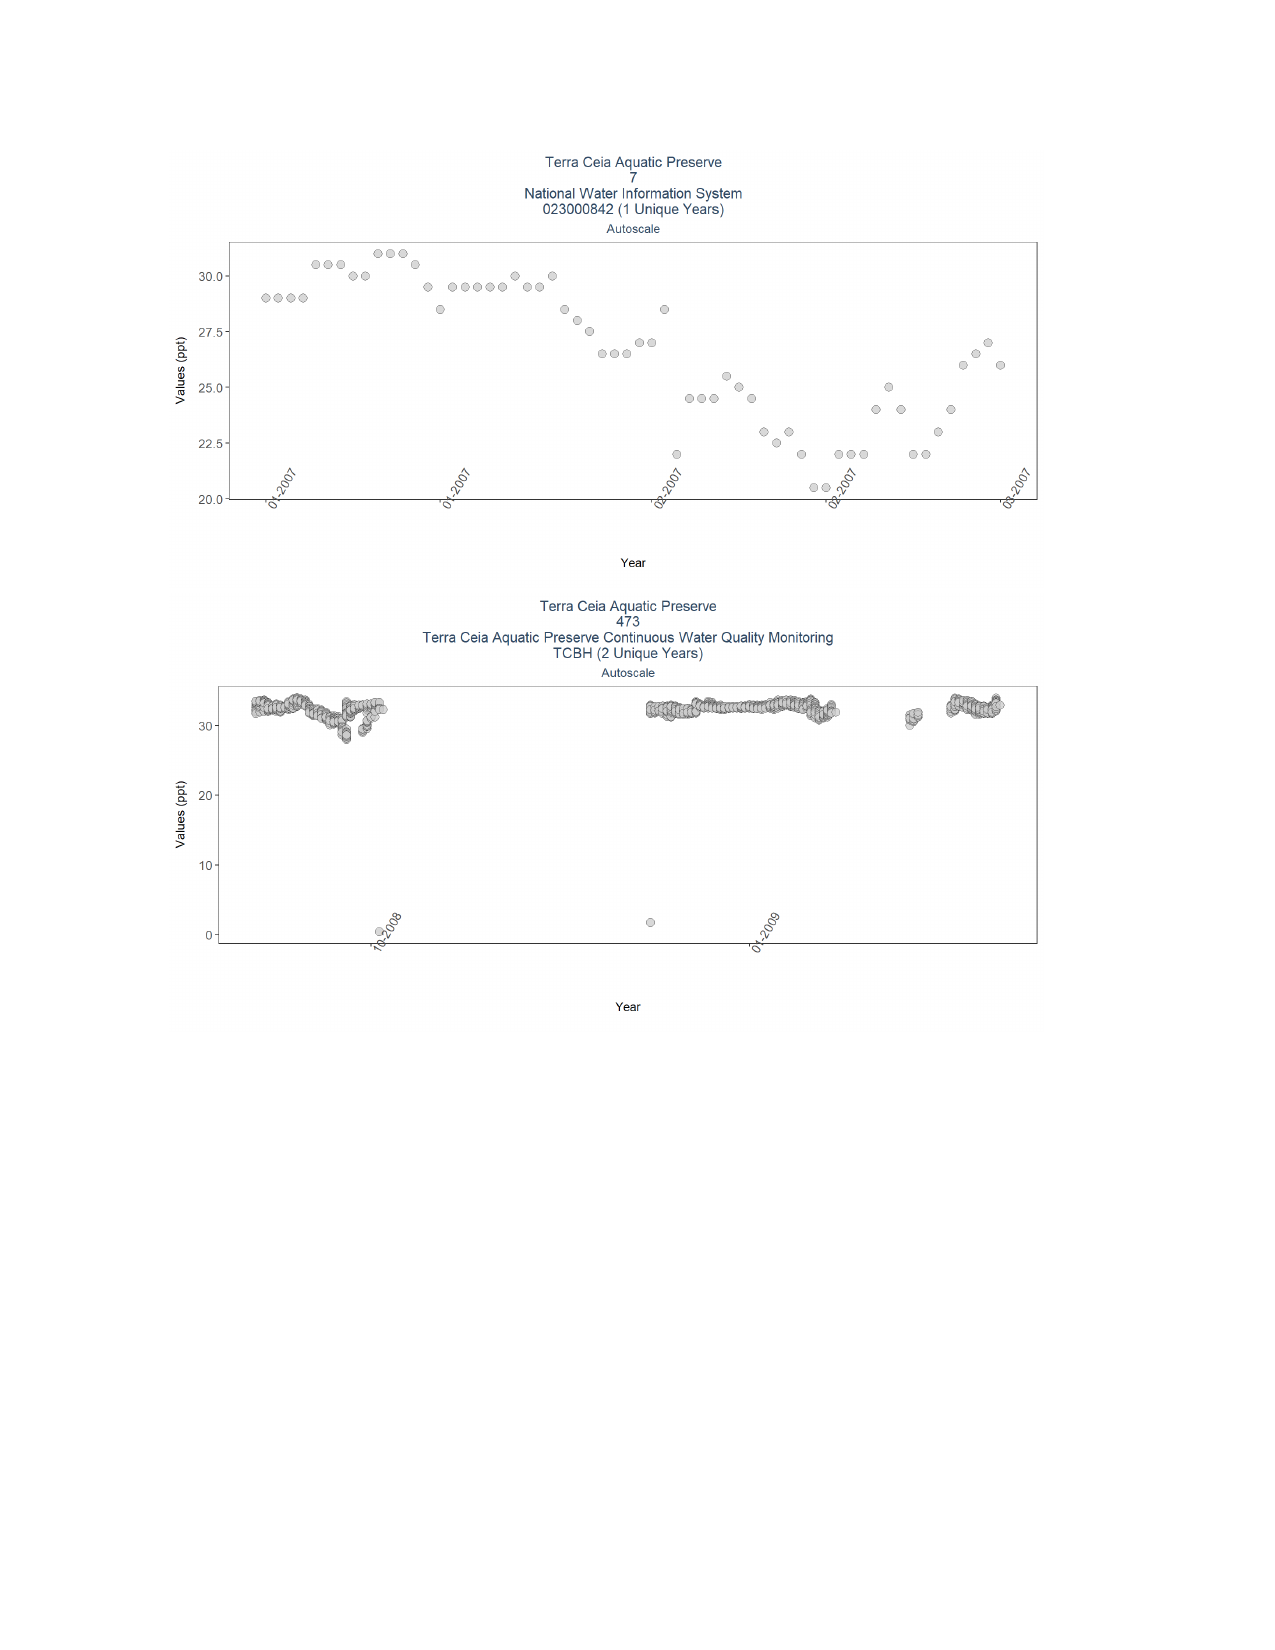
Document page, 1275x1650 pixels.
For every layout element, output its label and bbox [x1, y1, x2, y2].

picture [168, 593, 1044, 1032]
picture [168, 150, 1044, 588]
